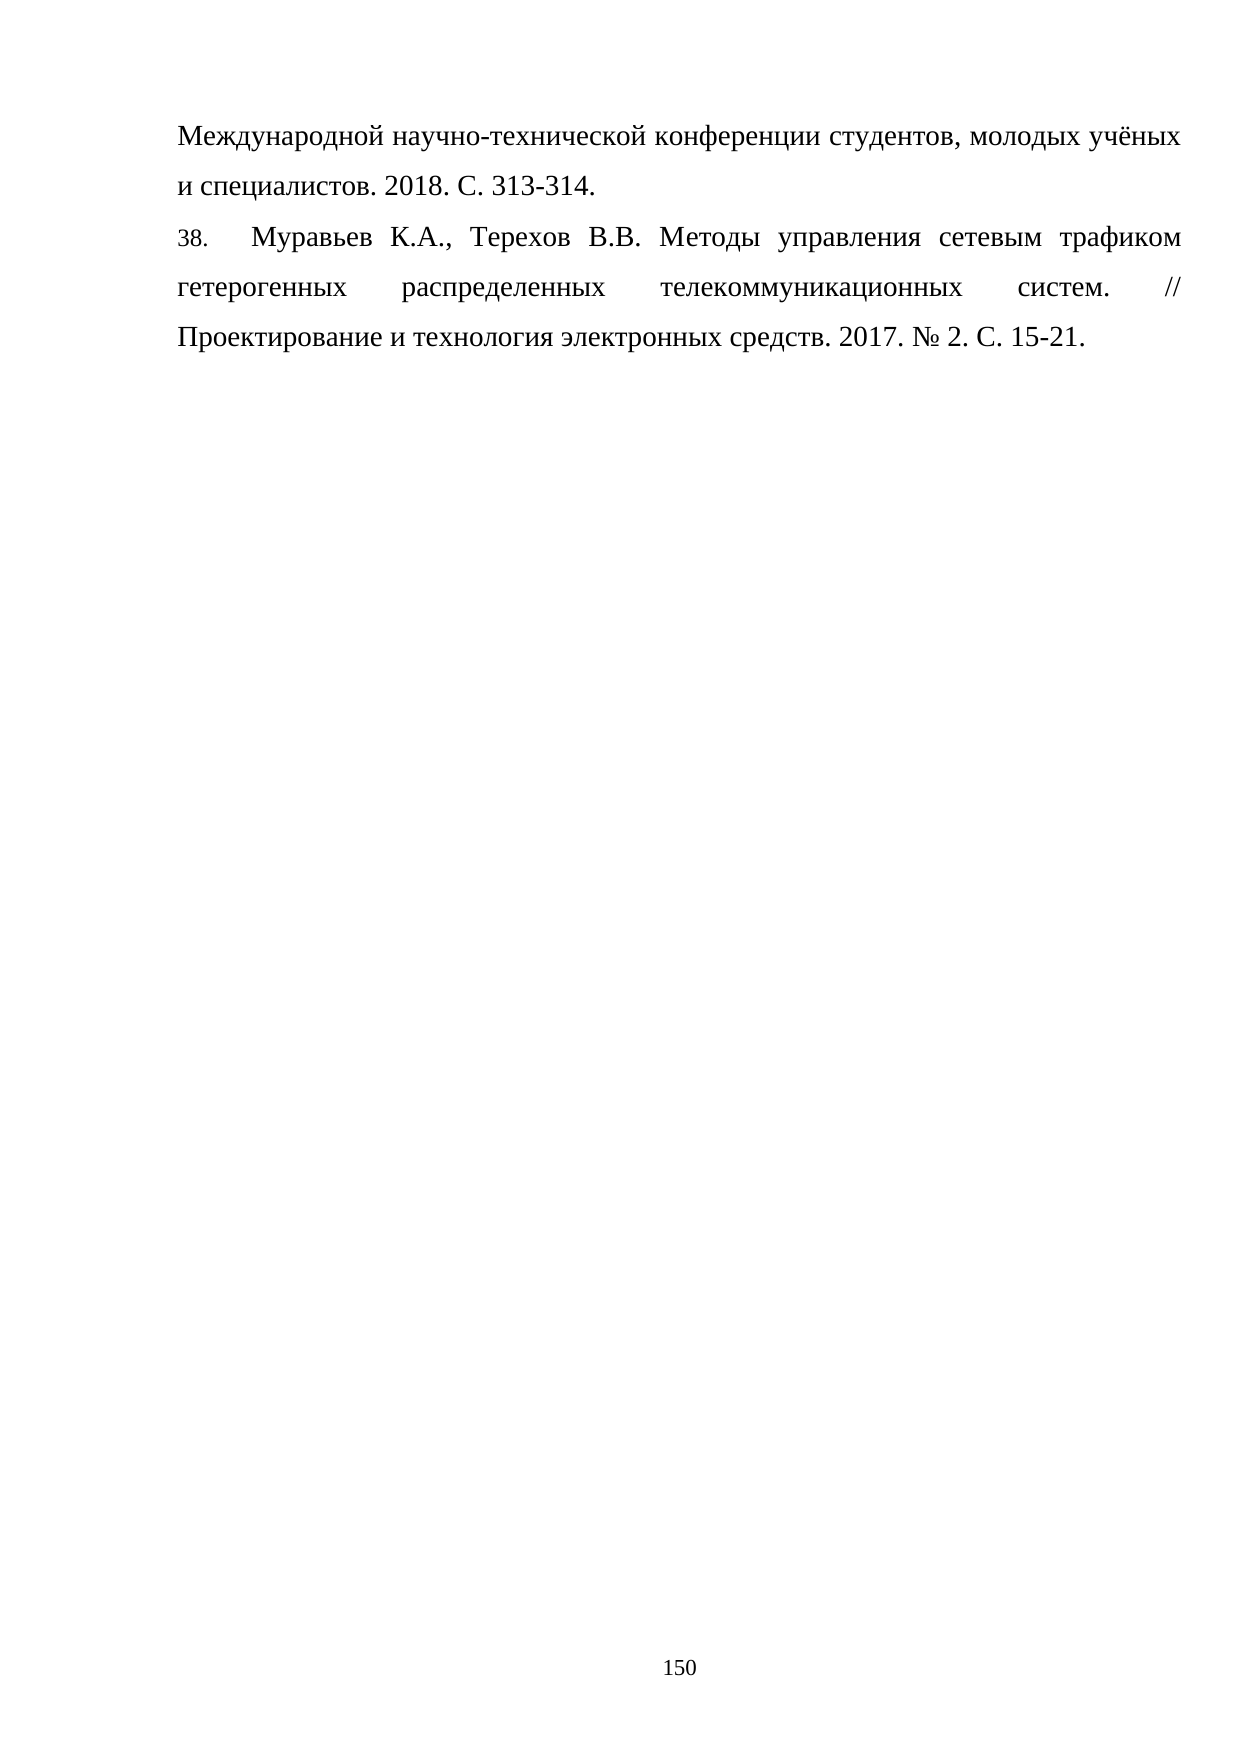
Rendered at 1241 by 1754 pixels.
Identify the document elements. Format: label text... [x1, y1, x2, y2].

list Муравьев К.А., Терехов В.В. Методы управления сетевым трафиком гетерогенных распределенных телекоммуникационных систем. // Проектирование и технология электронных средств. 2017. № 2. С. 15-21. [177, 219, 1182, 353]
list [177, 118, 1182, 202]
